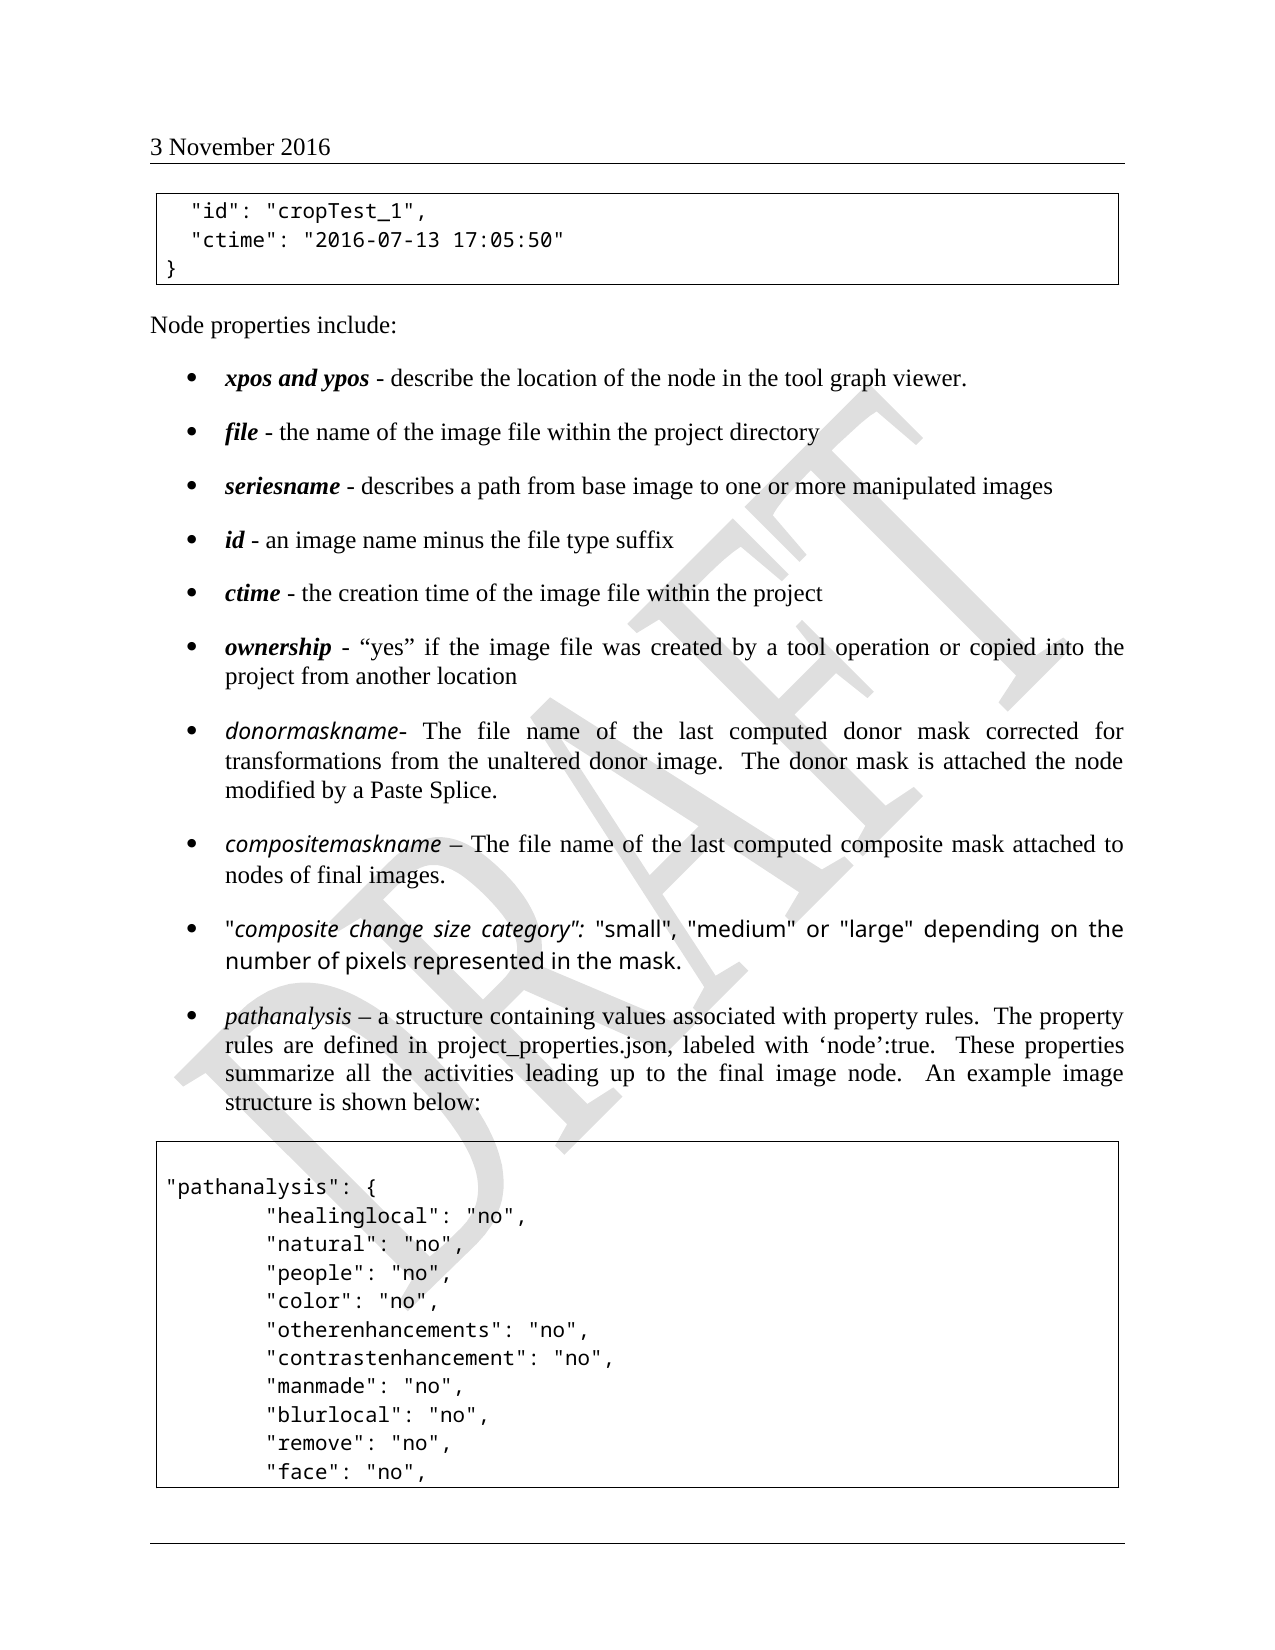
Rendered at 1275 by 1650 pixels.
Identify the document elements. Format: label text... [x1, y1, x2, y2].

list xpos and ypos - describe the location of the node in the tool graph viewer. [187, 363, 1125, 392]
list id - an image name minus the file type suffix [187, 525, 1125, 553]
text "ctime": "2016-07-13 17:05:50" [157, 222, 1118, 250]
list donormaskname- The file name of the last computed donor mask corrected for transformations from the unaltered donor image. The donor mask is attached the node modified by a Paste Splice. [187, 715, 1125, 803]
text "pathanalysis": { [157, 1169, 1118, 1198]
text } [157, 250, 1118, 284]
list ctime - the creation time of the image file within the project [187, 578, 1125, 607]
text "face": "no", [157, 1454, 1118, 1487]
text "color": "no", [157, 1283, 1118, 1312]
list file - the name of the image file within the project directory [187, 417, 1125, 446]
text "people": "no", [157, 1255, 1118, 1283]
text "id": "cropTest_1", [157, 194, 1118, 222]
list seriesname - describes a path from base image to one or more manipulated images [187, 471, 1125, 500]
list compositemaskname – The file name of the last computed composite mask attached to nodes of final images. [187, 828, 1125, 888]
text "contrastenhancement": "no", [157, 1340, 1118, 1368]
text "healinglocal": "no", [157, 1198, 1118, 1226]
list ownership - “yes” if the image file was created by a tool operation or copied into the project from another location [187, 632, 1125, 690]
text Node properties include: [150, 310, 1125, 338]
list pathanalysis – a structure containing values associated with property rules. The property rules are defined in project_properties.json, labeled with ‘node’:true. These properties summarize all the activities leading up to the final image node. An example image structure is shown below: [187, 1001, 1125, 1116]
text "manmade": "no", [157, 1368, 1118, 1397]
text "otherenhancements": "no", [157, 1312, 1118, 1340]
text "blurlocal": "no", [157, 1397, 1118, 1425]
list "composite change size category": "small", "medium" or "large" depending on the number of pixels represented in the mask. [187, 913, 1125, 976]
text "natural": "no", [157, 1226, 1118, 1255]
text "remove": "no", [157, 1425, 1118, 1454]
